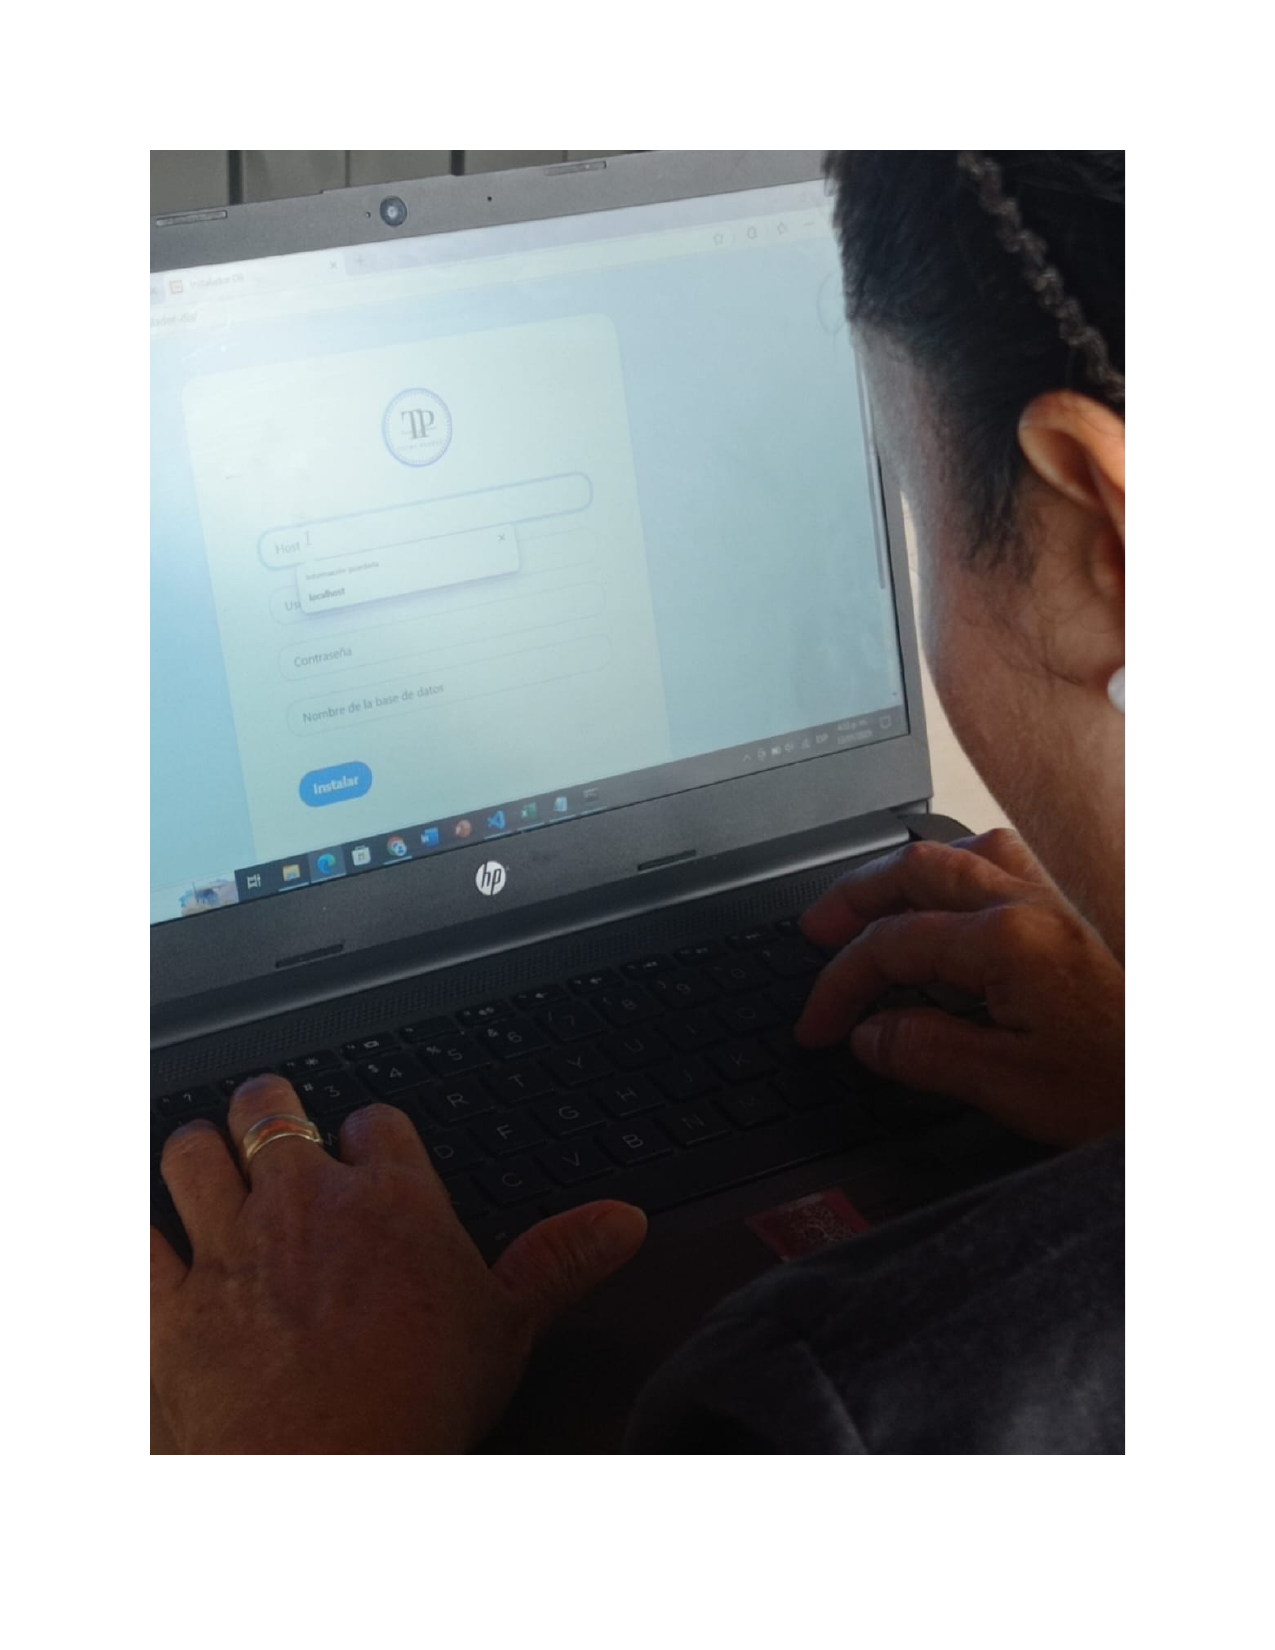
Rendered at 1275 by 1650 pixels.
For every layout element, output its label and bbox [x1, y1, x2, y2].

picture [150, 150, 1125, 1455]
